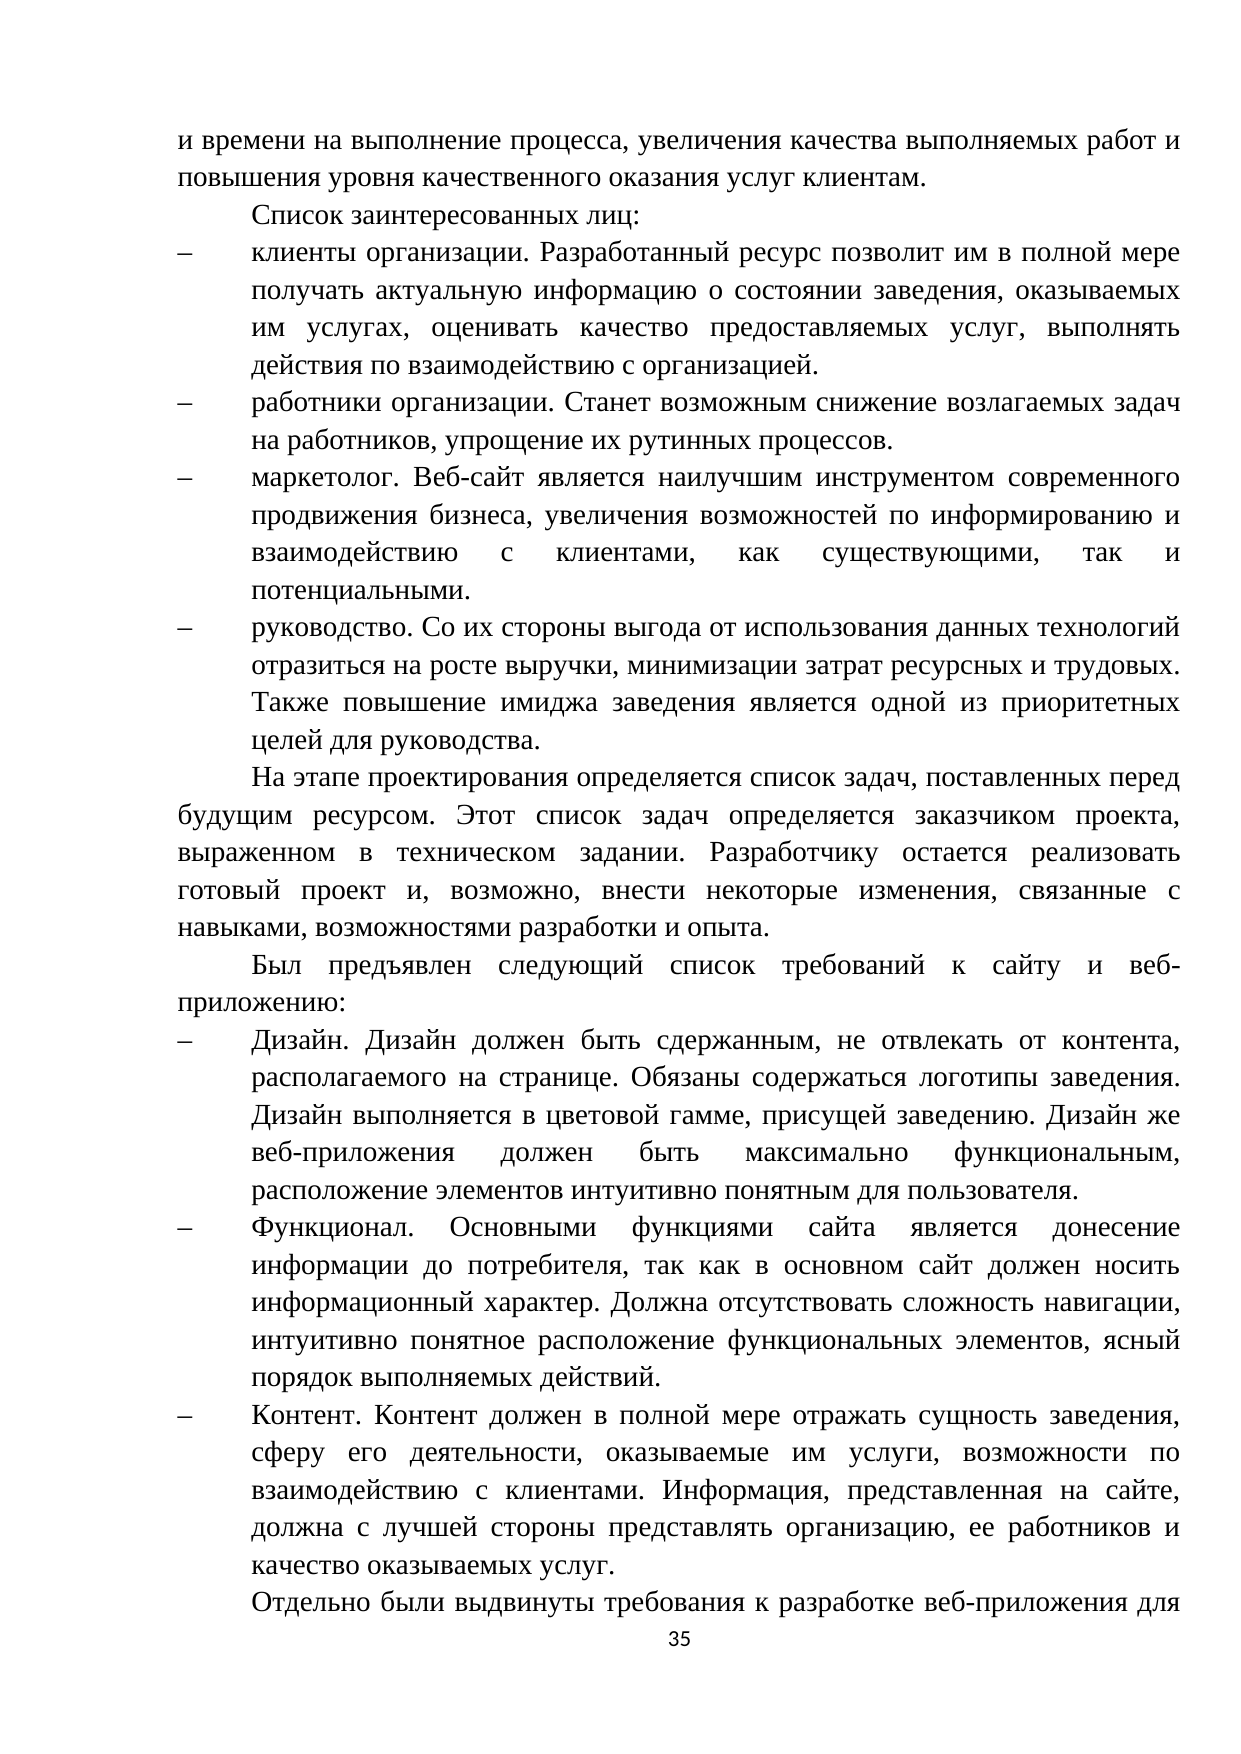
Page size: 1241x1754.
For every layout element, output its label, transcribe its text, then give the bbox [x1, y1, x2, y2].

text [177, 1581, 1181, 1618]
text Список заинтересованных лиц: [177, 193, 1181, 231]
list Дизайн. Дизайн должен быть сдержанным, не отвлекать от контента, располагаемого на странице. Обязаны содержаться логотипы заведения. Дизайн выполняется в цветовой гамме, присущей заведению. Дизайн же веб-приложения должен быть максимально функциональным, расположение элементов интуитивно понятным для пользователя. [177, 1018, 1181, 1206]
list руководство. Со их стороны выгода от использования данных технологий отразиться на росте выручки, минимизации затрат ресурсных и трудовых. Также повышение имиджа заведения является одной из приоритетных целей для руководства. [177, 606, 1181, 756]
list работники организации. Станет возможным снижение возлагаемых задач на работников, упрощение их рутинных процессов. [177, 381, 1181, 456]
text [177, 118, 1181, 193]
list Контент. Контент должен в полной мере отражать сущность заведения, сферу его деятельности, оказываемые им услуги, возможности по взаимодействию с клиентами. Информация, представленная на сайте, должна с лучшей стороны представлять организацию, ее работников и качество оказываемых услуг. [177, 1393, 1181, 1581]
list маркетолог. Веб-сайт является наилучшим инструментом современного продвижения бизнеса, увеличения возможностей по информированию и взаимодействию с клиентами, как существующими, так и потенциальными. [177, 456, 1181, 606]
text На этапе проектирования определяется список задач, поставленных перед будущим ресурсом. Этот список задач определяется заказчиком проекта, выраженном в техническом задании. Разработчику остается реализовать готовый проект и, возможно, внести некоторые изменения, связанные с навыками, возможностями разработки и опыта. [177, 756, 1181, 943]
list клиенты организации. Разработанный ресурс позволит им в полной мере получать актуальную информацию о состоянии заведения, оказываемых им услугах, оценивать качество предоставляемых услуг, выполнять действия по взаимодействию с организацией. [177, 231, 1181, 381]
list Функционал. Основными функциями сайта является донесение информации до потребителя, так как в основном сайт должен носить информационный характер. Должна отсутствовать сложность навигации, интуитивно понятное расположение функциональных элементов, ясный порядок выполняемых действий. [177, 1206, 1181, 1393]
text Был предъявлен следующий список требований к сайту и веб-приложению: [177, 943, 1181, 1018]
